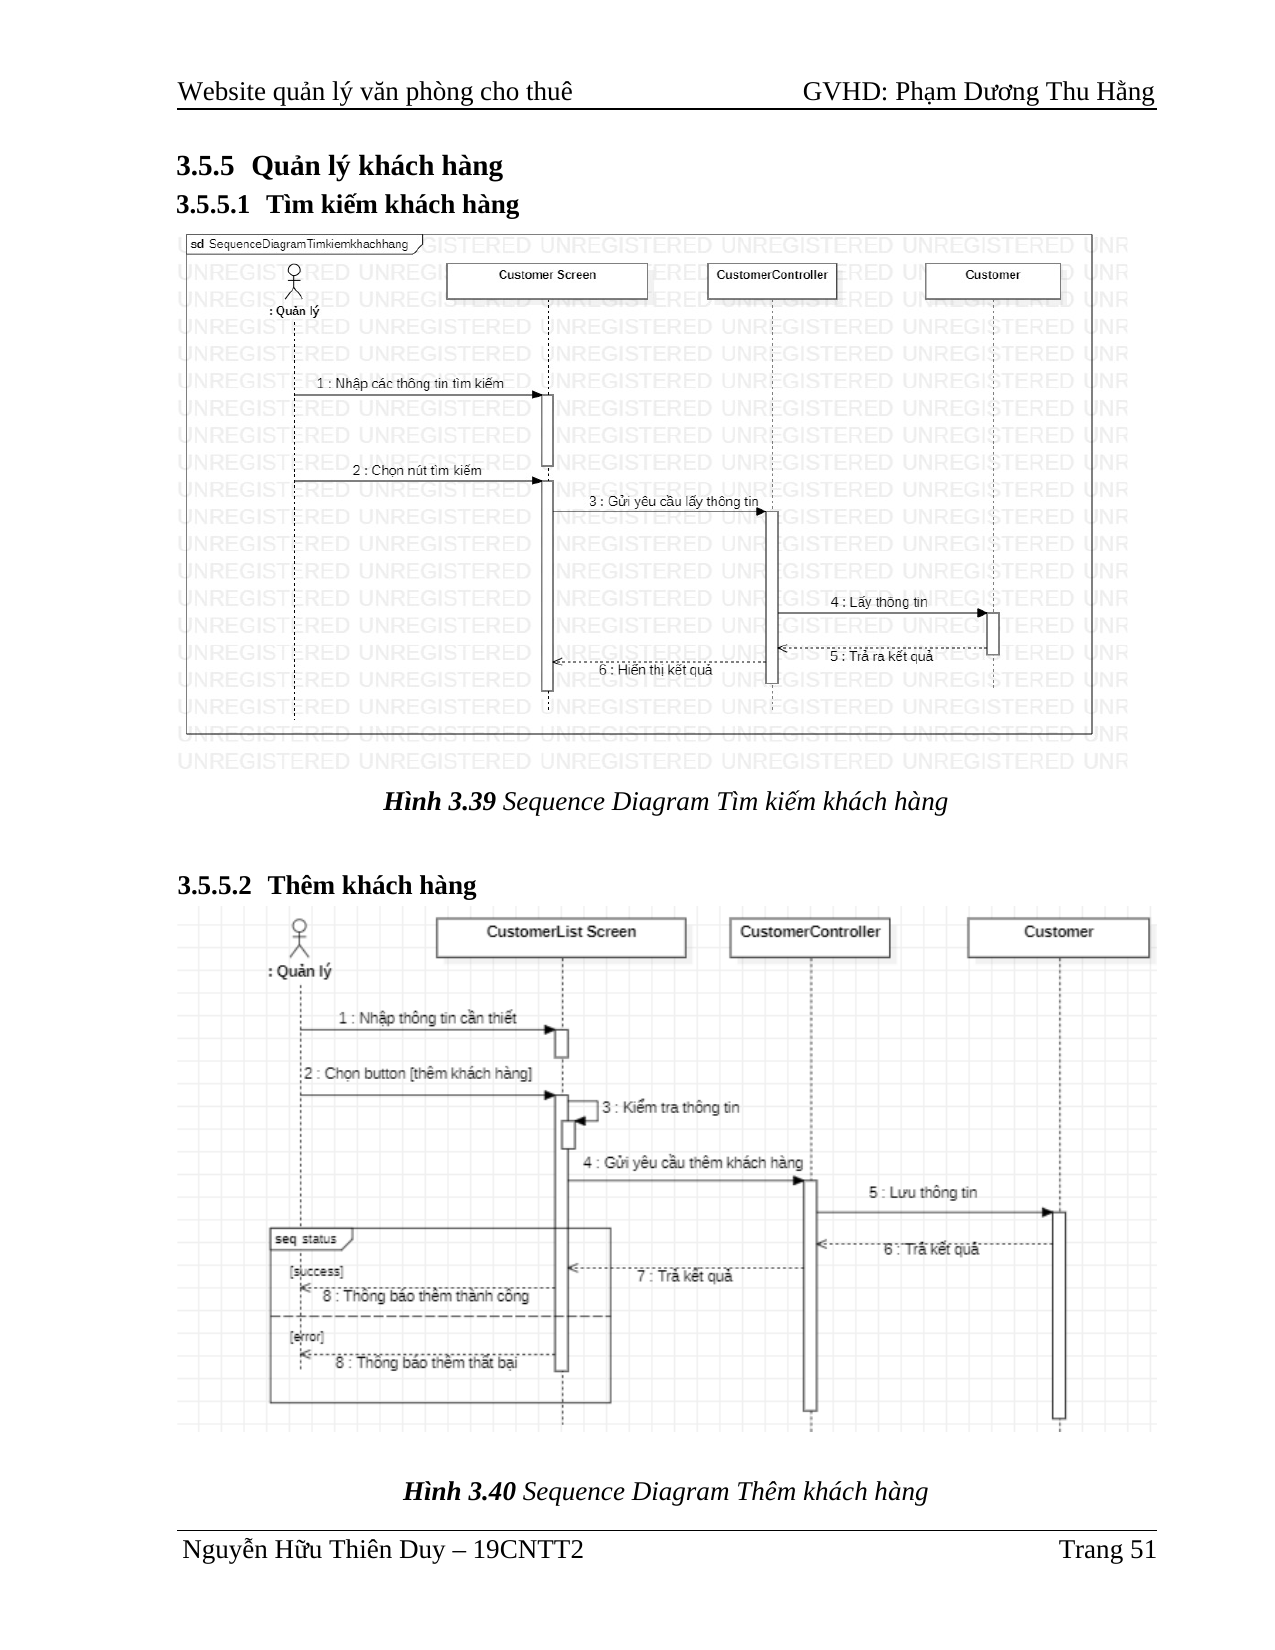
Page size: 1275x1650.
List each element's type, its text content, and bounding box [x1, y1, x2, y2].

picture [177, 225, 1128, 770]
picture [177, 906, 1157, 1432]
text Hình 3.40 Sequence Diagram Thêm khách hàng [177, 1475, 1157, 1506]
subtitle Quản lý khách hàng [176, 148, 1157, 181]
subtitle Thêm khách hàng [177, 869, 1157, 901]
text Hình 3.39 Sequence Diagram Tìm kiếm khách hàng [177, 785, 1157, 817]
subtitle Tìm kiếm khách hàng [176, 188, 1157, 219]
